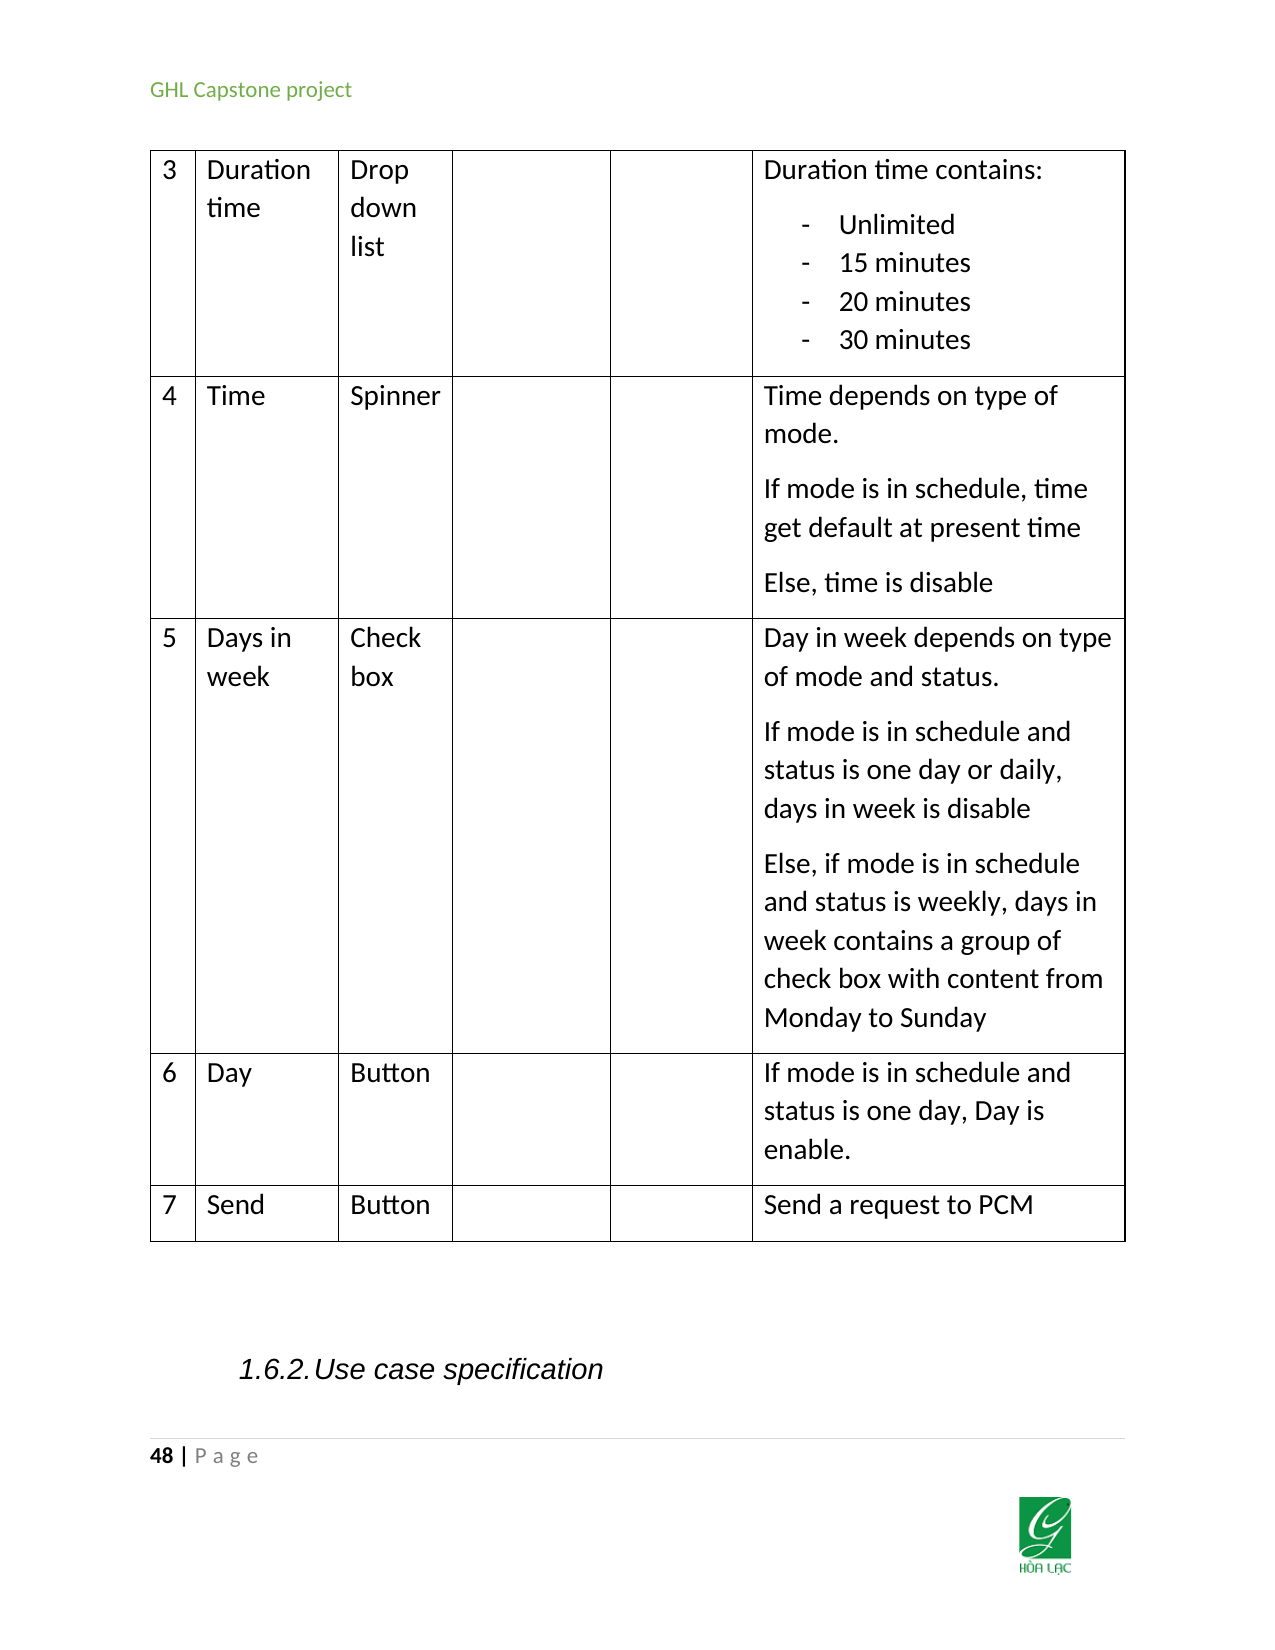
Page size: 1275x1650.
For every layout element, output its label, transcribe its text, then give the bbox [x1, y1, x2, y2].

picture [1019, 1497, 1072, 1575]
table_cell [453, 151, 610, 376]
table_cell 3 [151, 151, 195, 376]
table_cell Duration time [196, 151, 338, 376]
table_cell [453, 619, 610, 1053]
table_cell Check box [339, 619, 452, 1053]
table_cell Duration time contains: Unlimited 15 minutes 20 minutes 30 minutes [753, 151, 1124, 376]
table_cell [453, 377, 610, 618]
table_cell 7 [151, 1186, 195, 1241]
table_cell Day [196, 1054, 338, 1185]
table_cell 6 [151, 1054, 195, 1185]
table_cell Day in week depends on type of mode and status. If mode is in schedule and status is one day or daily, days in week is disable Else, if mode is in schedule and status is weekly, days in week contains a group of check box with content from Monday to Sunday [753, 619, 1124, 1053]
table_cell [611, 377, 752, 618]
table_cell 5 [151, 619, 195, 1053]
table_cell If mode is in schedule and status is one day, Day is enable. [753, 1054, 1124, 1185]
table_cell 4 [151, 377, 195, 618]
table_cell [611, 1054, 752, 1185]
table_cell Drop down list [339, 151, 452, 376]
table_cell [611, 1186, 752, 1241]
table_cell [611, 619, 752, 1053]
table_cell [611, 151, 752, 376]
table_cell Send [196, 1186, 338, 1241]
table_cell [453, 1054, 610, 1185]
table_cell Days in week [196, 619, 338, 1053]
table_cell [453, 1186, 610, 1241]
table_cell Time [196, 377, 338, 618]
subtitle Use case specification [239, 1361, 1125, 1384]
table_cell Send a request to PCM [753, 1186, 1124, 1241]
table_cell Button [339, 1054, 452, 1185]
table_cell Spinner [339, 377, 452, 618]
table_cell Button [339, 1186, 452, 1241]
table_cell Time depends on type of mode. If mode is in schedule, time get default at present time Else, time is disable [753, 377, 1124, 618]
